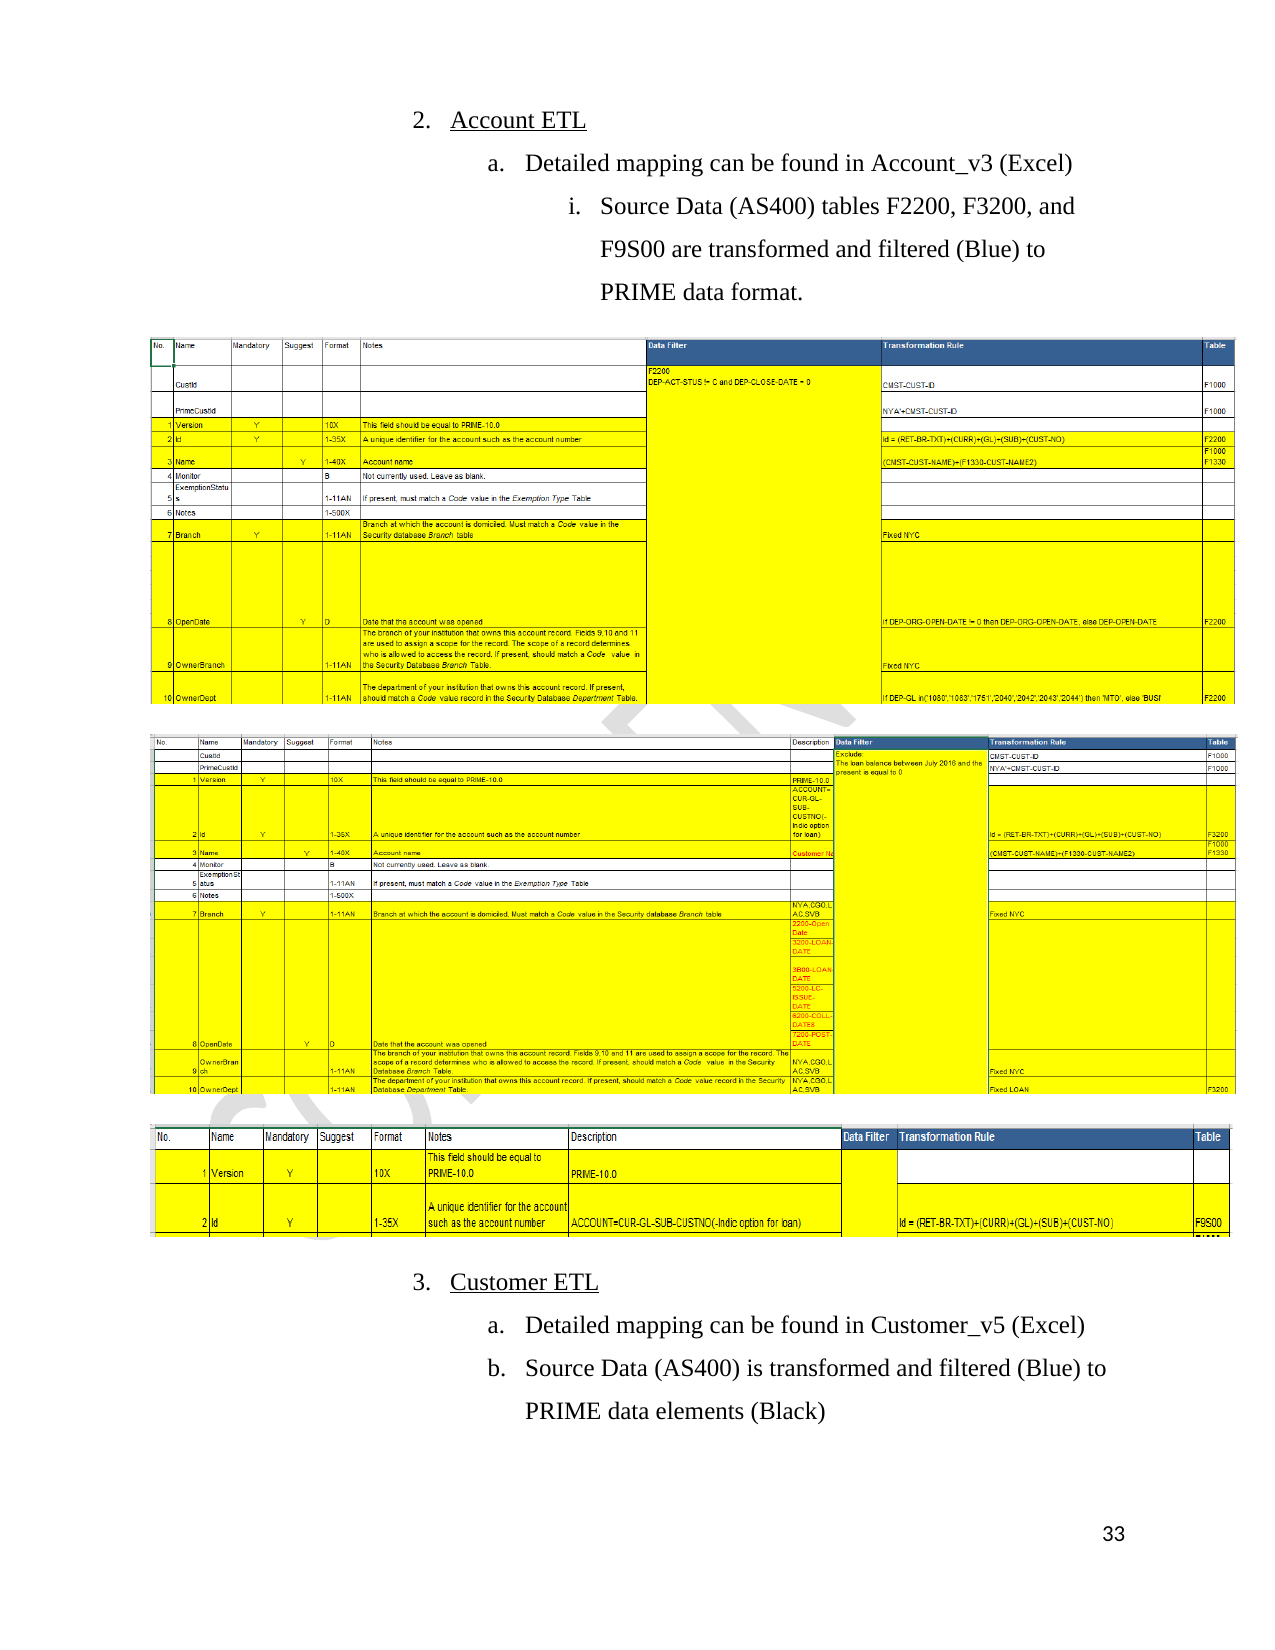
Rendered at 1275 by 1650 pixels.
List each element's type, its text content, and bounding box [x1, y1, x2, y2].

picture [150, 337, 1237, 704]
picture [150, 1124, 1233, 1237]
list Source Data (AS400) is transformed and filtered (Blue) to PRIME data elements (Black) [487, 1353, 1125, 1425]
list Detailed mapping can be found in Customer_v5 (Excel) [487, 1310, 1125, 1339]
list Detailed mapping can be found in Account_v3 (Excel) [487, 148, 1125, 177]
list Source Data (AS400) tables F2200, F3200, and F9S00 are transformed and filtered (Blue) to PRIME data format. [581, 191, 1125, 306]
list Account ETL [412, 105, 1125, 134]
list Customer ETL [412, 1267, 1125, 1296]
picture [150, 734, 1238, 1094]
